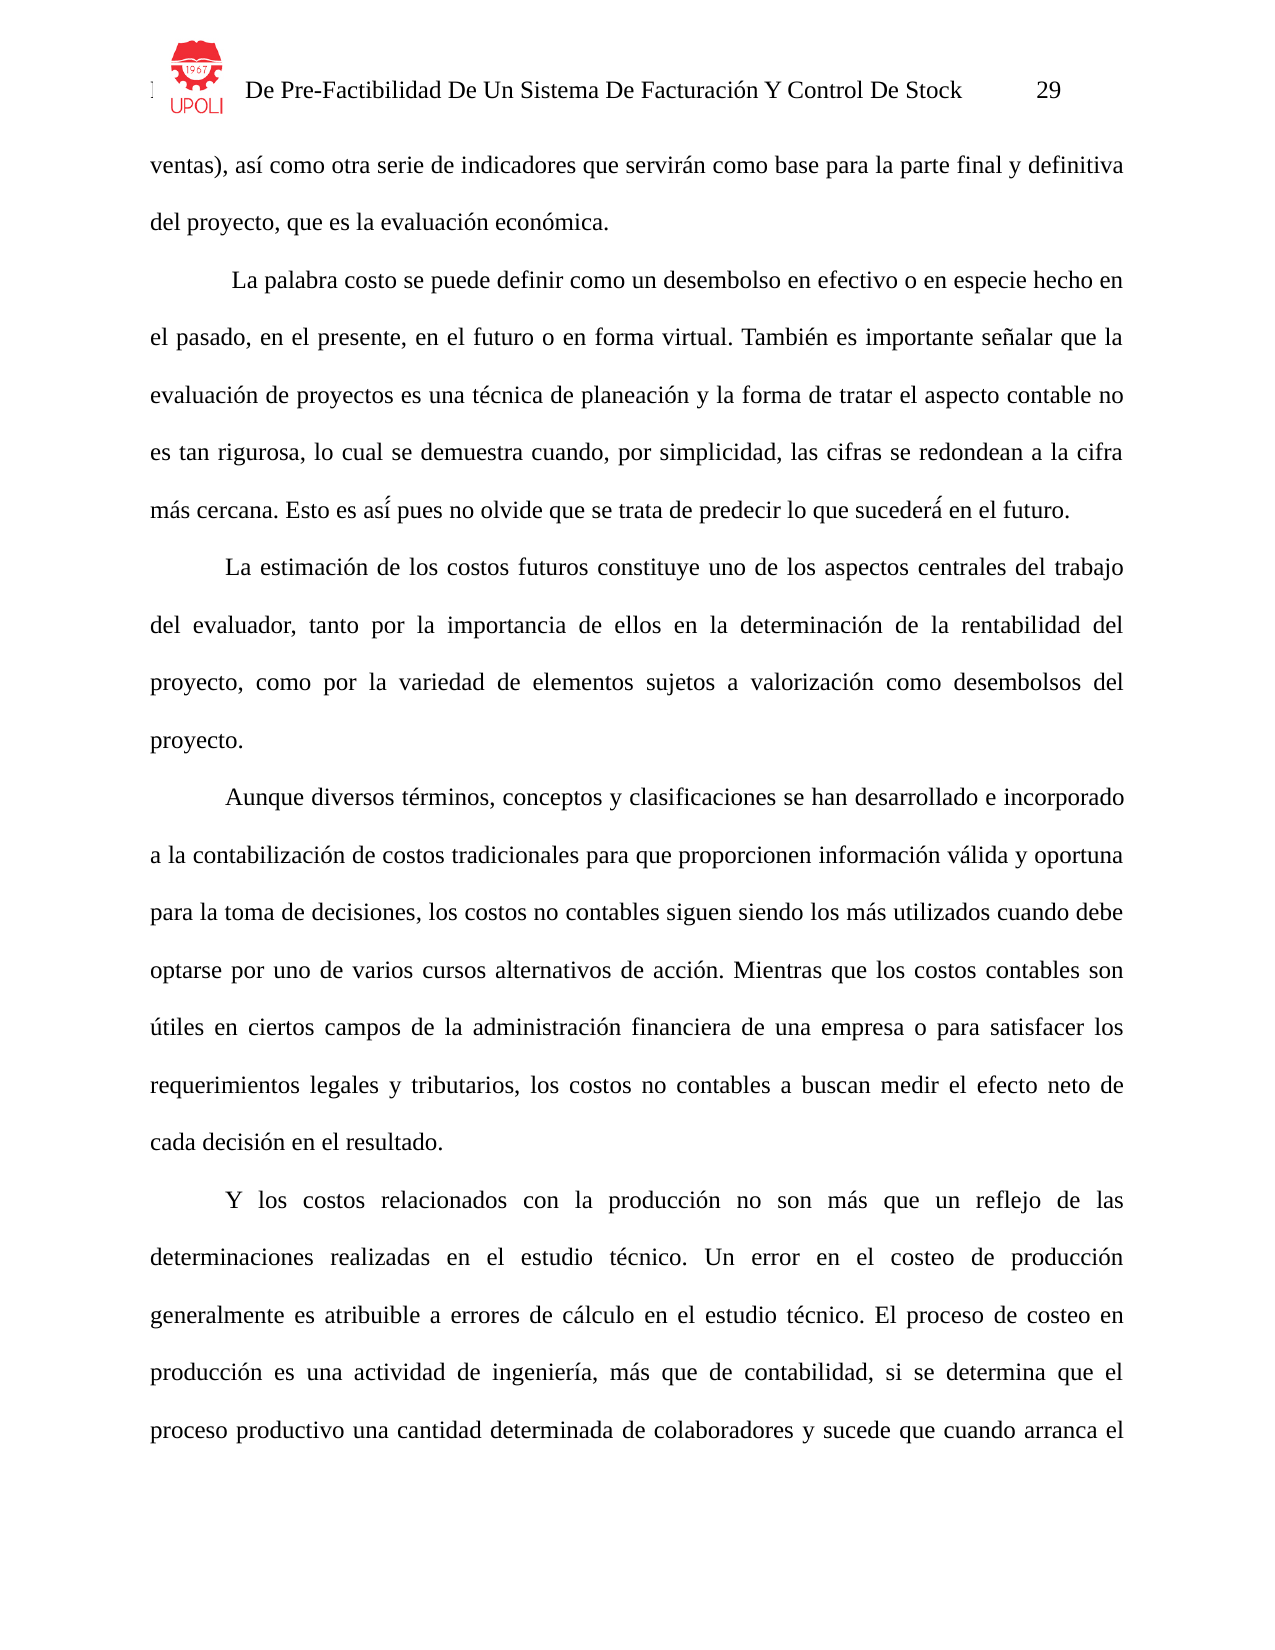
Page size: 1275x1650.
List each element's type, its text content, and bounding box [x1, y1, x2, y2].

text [150, 150, 1125, 236]
text Aunque diversos términos, conceptos y clasificaciones se han desarrollado e incorporado a la contabilización de costos tradicionales para que proporcionen información válida y oportuna para la toma de decisiones, los costos no contables siguen siendo los más utilizados cuando debe optarse por uno de varios cursos alternativos de acción. Mientras que los costos contables son útiles en ciertos campos de la administración financiera de una empresa o para satisfacer los requerimientos legales y tributarios, los costos no contables a buscan medir el efecto neto de cada decisión en el resultado. [150, 782, 1125, 1156]
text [150, 1185, 1125, 1444]
picture [153, 38, 239, 115]
text La estimación de los costos futuros constituye uno de los aspectos centrales del trabajo del evaluador, tanto por la importancia de ellos en la determinación de la rentabilidad del proyecto, como por la variedad de elementos sujetos a valorización como desembolsos del proyecto. [150, 552, 1125, 754]
text La palabra costo se puede definir como un desembolso en efectivo o en especie hecho en el pasado, en el presente, en el futuro o en forma virtual. También es importante señalar que la evaluación de proyectos es una técnica de planeación y la forma de tratar el aspecto contable no es tan rigurosa, lo cual se demuestra cuando, por simplicidad, las cifras se redondean a la cifra más cercana. Esto es así́ pues no olvide que se trata de predecir lo que sucederá́ en el futuro. [150, 265, 1125, 524]
